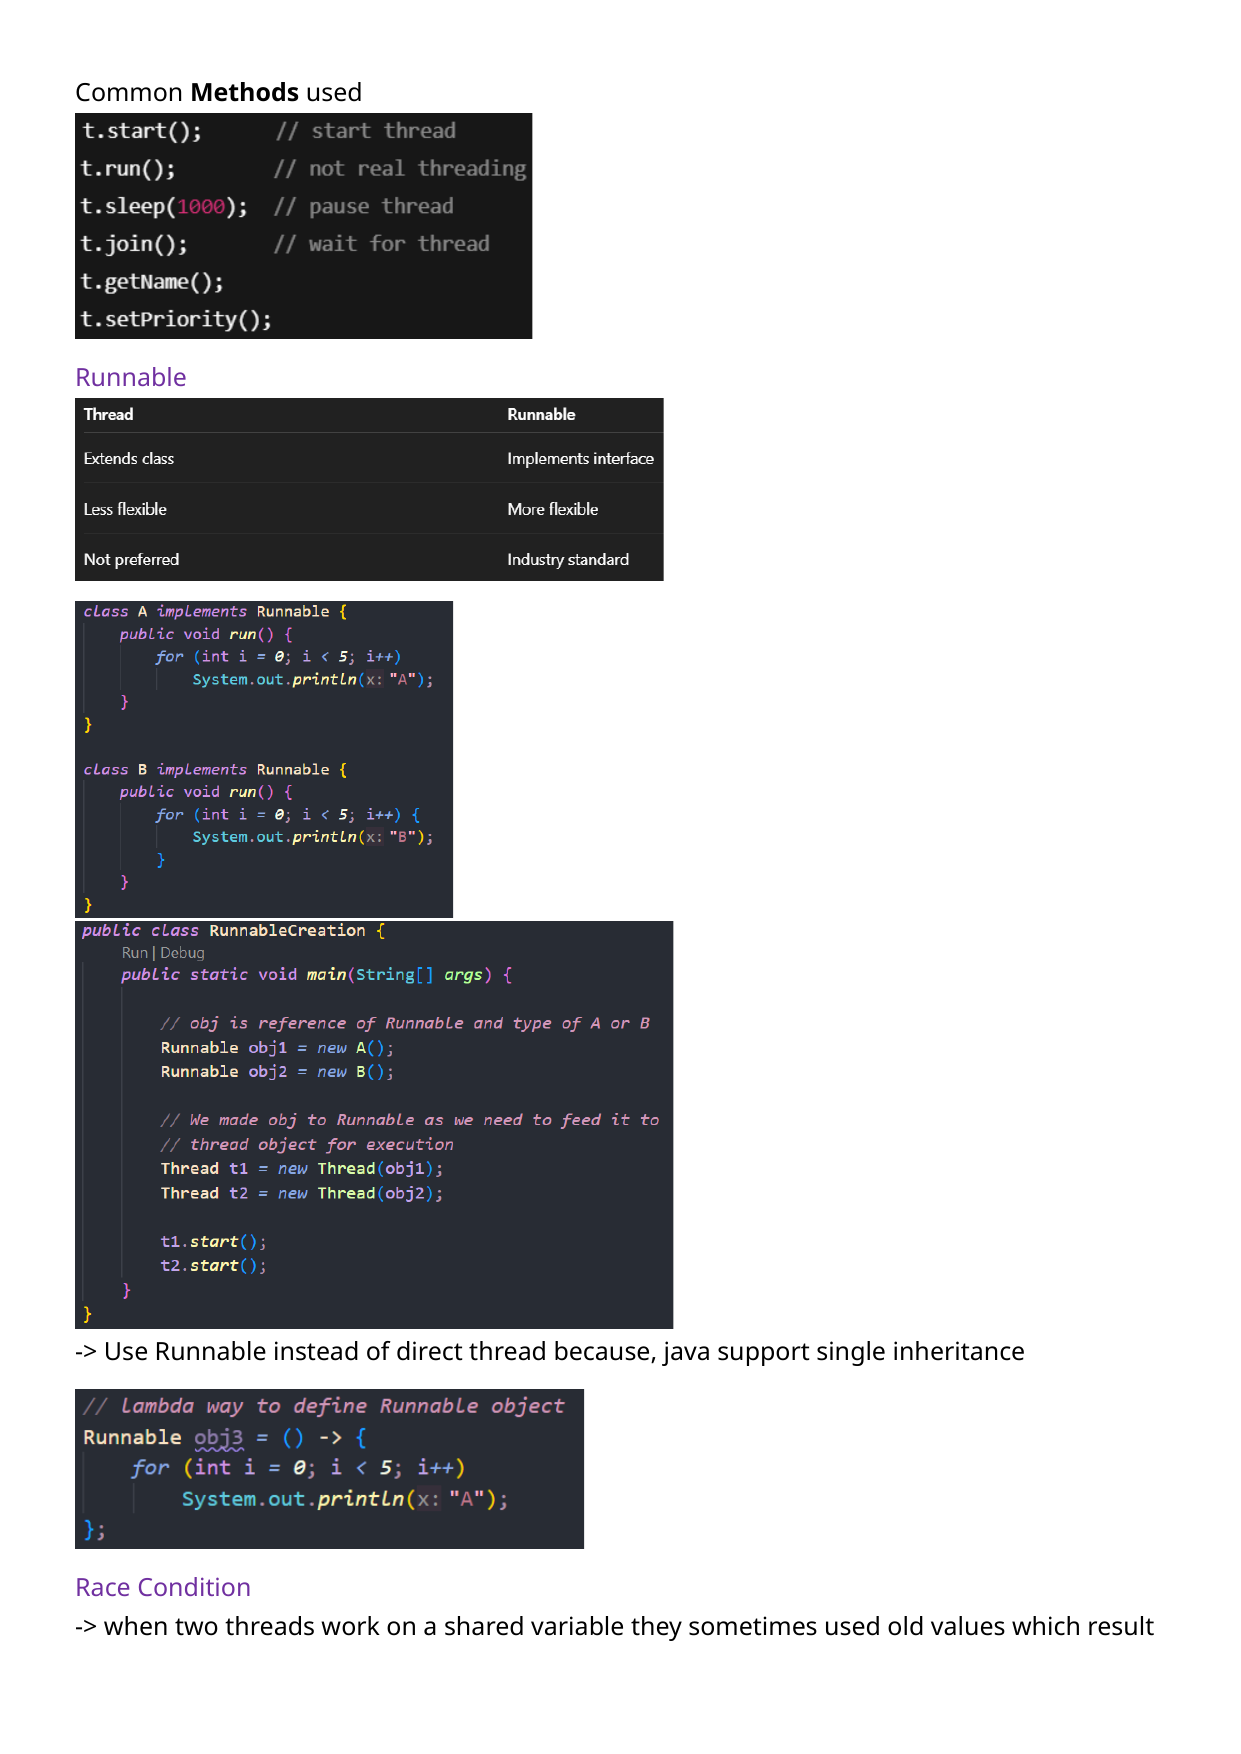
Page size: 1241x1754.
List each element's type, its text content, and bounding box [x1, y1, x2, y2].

picture [75, 921, 674, 1329]
picture [75, 113, 533, 339]
picture [75, 398, 664, 581]
picture [75, 1389, 585, 1549]
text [75, 1569, 1165, 1643]
picture [75, 601, 454, 918]
